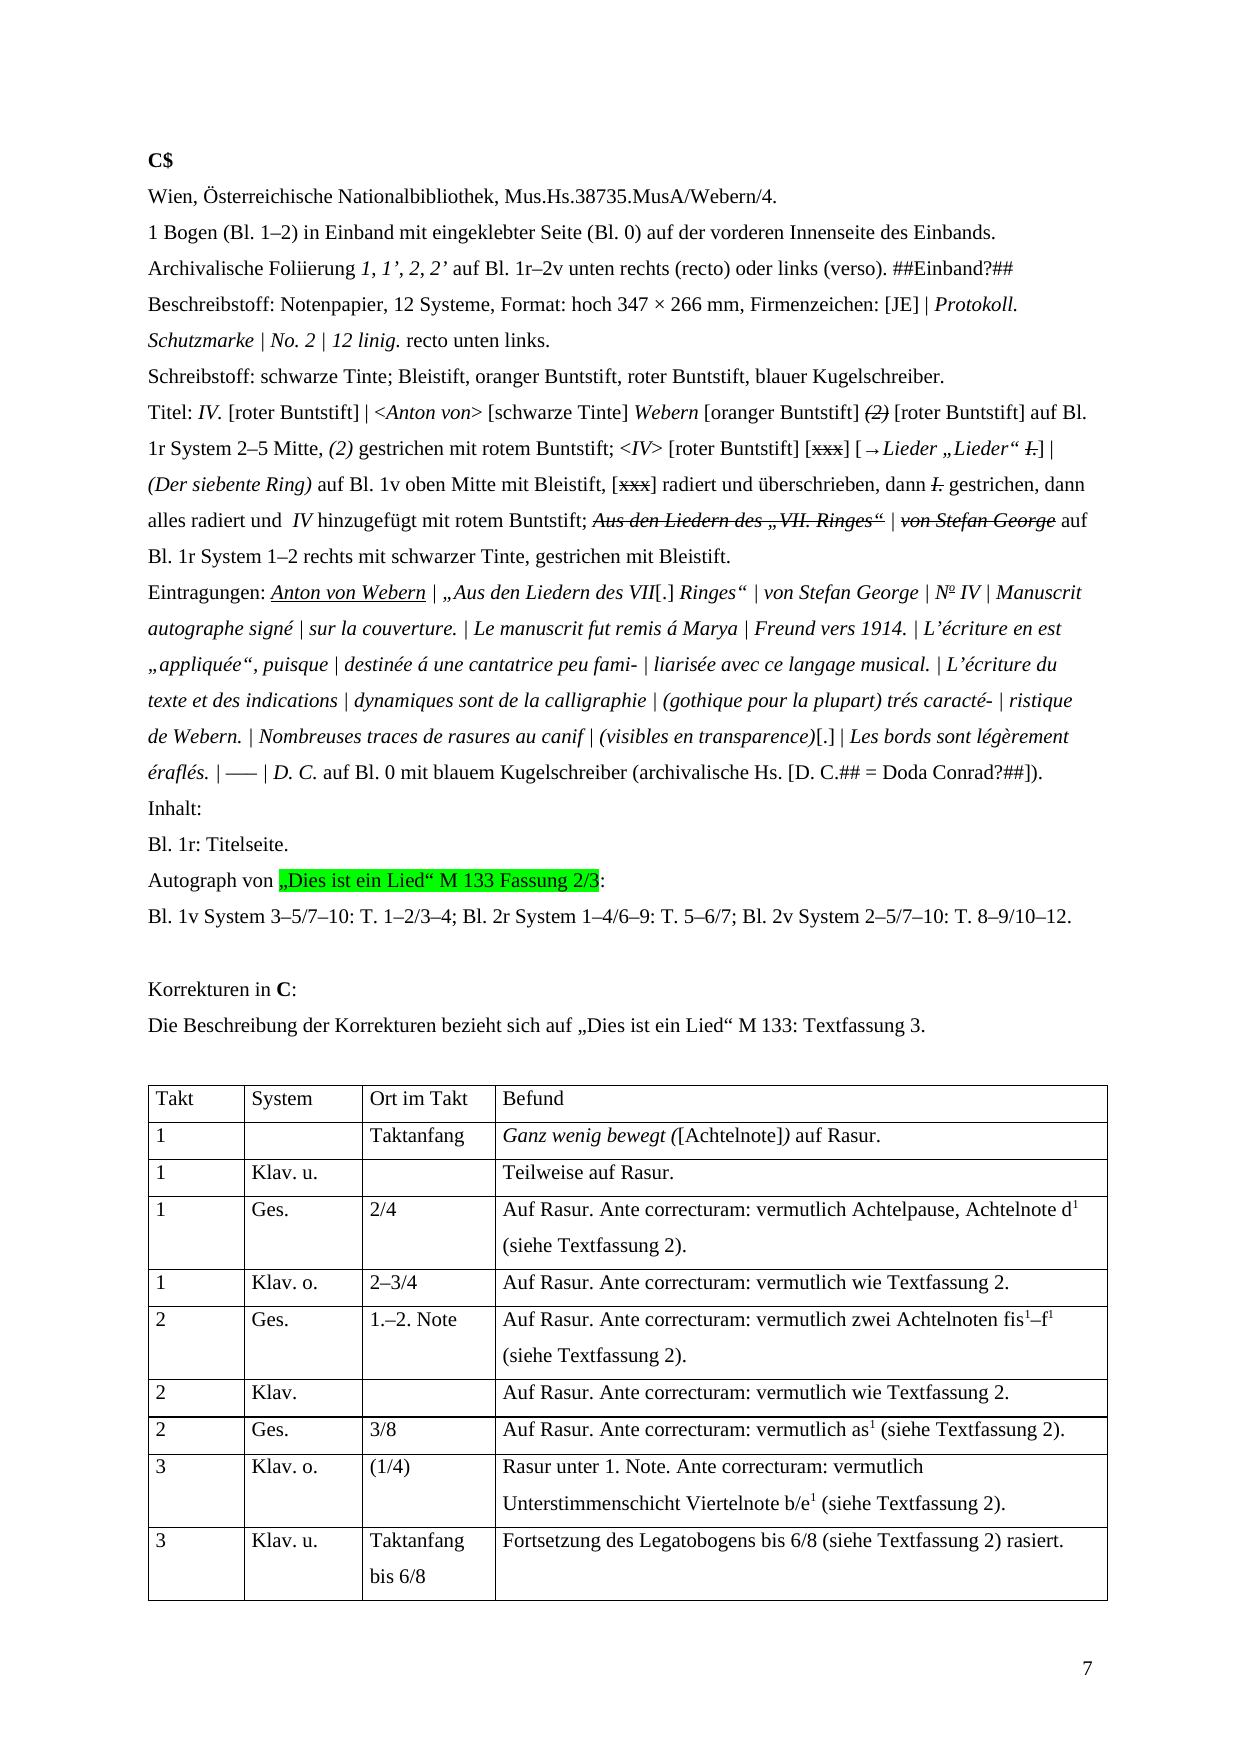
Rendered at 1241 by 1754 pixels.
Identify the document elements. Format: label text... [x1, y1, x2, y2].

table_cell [496, 1528, 1107, 1600]
table_cell 1 [149, 1123, 244, 1159]
text Die Beschreibung der Korrekturen bezieht sich auf „Dies ist ein Lied“ M 133: Textfassung 3. [148, 1013, 1093, 1037]
table_header Takt [149, 1086, 244, 1122]
table_cell 2/4 [363, 1197, 495, 1269]
table_cell Auf Rasur. Ante correcturam: vermutlich zwei Achtelnoten fis1–f1 (siehe Textfassung 2). [496, 1307, 1107, 1379]
table_cell [245, 1123, 362, 1159]
table_cell Auf Rasur. Ante correcturam: vermutlich Achtelpause, Achtelnote d1 (siehe Textfassung 2). [496, 1197, 1107, 1269]
table_cell 1.–2. Note [363, 1307, 495, 1379]
text Beschreibstoff: Notenpapier, 12 Systeme, Format: hoch 347 × 266 mm, Firmenzeichen: [JE] | Protokoll. Schutzmarke | No. 2 | 12 linig. recto unten links. [148, 292, 1093, 352]
table_cell 3 [149, 1528, 244, 1600]
table_cell Taktanfang bis 6/8 [363, 1528, 495, 1600]
text Wien, Österreichische Nationalbibliothek, Mus.Hs.38735.MusA/Webern/4. [148, 184, 1093, 208]
table_cell Ges. [245, 1418, 362, 1453]
table_cell 3 [149, 1455, 244, 1527]
table_cell Klav. u. [245, 1160, 362, 1196]
table_cell Klav. o. [245, 1270, 362, 1306]
text 1 Bogen (Bl. 1–2) in Einband mit eingeklebter Seite (Bl. 0) auf der vorderen Innenseite des Einbands. Archivalische Foliierung 1, 1’, 2, 2’ auf Bl. 1r–2v unten rechts (recto) oder links (verso). ##Einband?## [148, 220, 1093, 280]
table_cell 2 [149, 1418, 244, 1453]
table_cell Auf Rasur. Ante correcturam: vermutlich as1 (siehe Textfassung 2). [496, 1418, 1107, 1453]
text Titel: IV. [roter Buntstift] | <Anton von> [schwarze Tinte] Webern [oranger Buntstift] (2) [roter Buntstift] auf Bl. 1r System 2–5 Mitte, (2) gestrichen mit rotem Buntstift; <IV> [roter Buntstift] [xxx] [→Lieder „Lieder“ I.] | (Der siebente Ring) auf Bl. 1v oben Mitte mit Bleistift, [xxx] radiert und überschrieben, dann I. gestrichen, dann alles radiert und IV hinzugefügt mit rotem Buntstift; Aus den Liedern des „VII. Ringes“ | von Stefan George auf Bl. 1r System 1–2 rechts mit schwarzer Tinte, gestrichen mit Bleistift. [148, 400, 1093, 568]
text Eintragungen: Anton von Webern | „Aus den Liedern des VII[.] Ringes“ | von Stefan George | No IV | Manuscrit autographe signé | sur la couverture. | Le manuscrit fut remis á Marya | Freund vers 1914. | L’écriture en est „appliquée“, puisque | destinée á une cantatrice peu fami- | liarisée avec ce langage musical. | L’écriture du texte et des indications | dynamiques sont de la calligraphie | (gothique pour la plupart) trés caracté- | ristique de Webern. | Nombreuses traces de rasures au canif | (visibles en transparence)[.] | Les bords sont légèrement éraflés. | ––– | D. C. auf Bl. 0 mit blauem Kugelschreiber (archivalische Hs. [D. C.## = Doda Conrad?##]). [148, 580, 1093, 784]
table_cell Klav. o. [245, 1455, 362, 1527]
table_cell Auf Rasur. Ante correcturam: vermutlich wie Textfassung 2. [496, 1380, 1107, 1416]
table_cell [363, 1160, 495, 1196]
text Korrekturen in C: [148, 977, 1093, 1001]
table_cell [363, 1380, 495, 1416]
table_header System [245, 1086, 362, 1122]
table_cell Taktanfang [363, 1123, 495, 1159]
table_cell Ges. [245, 1197, 362, 1269]
text Bl. 1v System 3–5/7–10: T. 1–2/3–4; Bl. 2r System 1–4/6–9: T. 5–6/7; Bl. 2v System 2–5/7–10: T. 8–9/10–12. [148, 904, 1093, 928]
table_cell Rasur unter 1. Note. Ante correcturam: vermutlich Unterstimmenschicht Viertelnote b/e1 (siehe Textfassung 2). [496, 1455, 1107, 1527]
text Autograph von „Dies ist ein Lied“ M 133 Fassung 2/3: [148, 868, 1093, 892]
table_cell (1/4) [363, 1455, 495, 1527]
table_cell Ges. [245, 1307, 362, 1379]
table_cell Teilweise auf Rasur. [496, 1160, 1107, 1196]
text Schreibstoff: schwarze Tinte; Bleistift, oranger Buntstift, roter Buntstift, blauer Kugelschreiber. [148, 364, 1093, 388]
table_cell 2 [149, 1307, 244, 1379]
table_cell 1 [149, 1160, 244, 1196]
table_cell 1 [149, 1197, 244, 1269]
table_header Ort im Takt [363, 1086, 495, 1122]
table_cell 3/8 [363, 1418, 495, 1453]
text C$ [148, 148, 1093, 172]
table_cell Klav. [245, 1380, 362, 1416]
table_cell Auf Rasur. Ante correcturam: vermutlich wie Textfassung 2. [496, 1270, 1107, 1306]
text Bl. 1r: Titelseite. [148, 832, 1093, 856]
table_cell Ganz wenig bewegt ([Achtelnote]) auf Rasur. [496, 1123, 1107, 1159]
table_cell 2–3/4 [363, 1270, 495, 1306]
table_cell 1 [149, 1270, 244, 1306]
table_cell Klav. u. [245, 1528, 362, 1600]
text Inhalt: [148, 796, 1093, 820]
table_cell 2 [149, 1380, 244, 1416]
table_header Befund [496, 1086, 1107, 1122]
